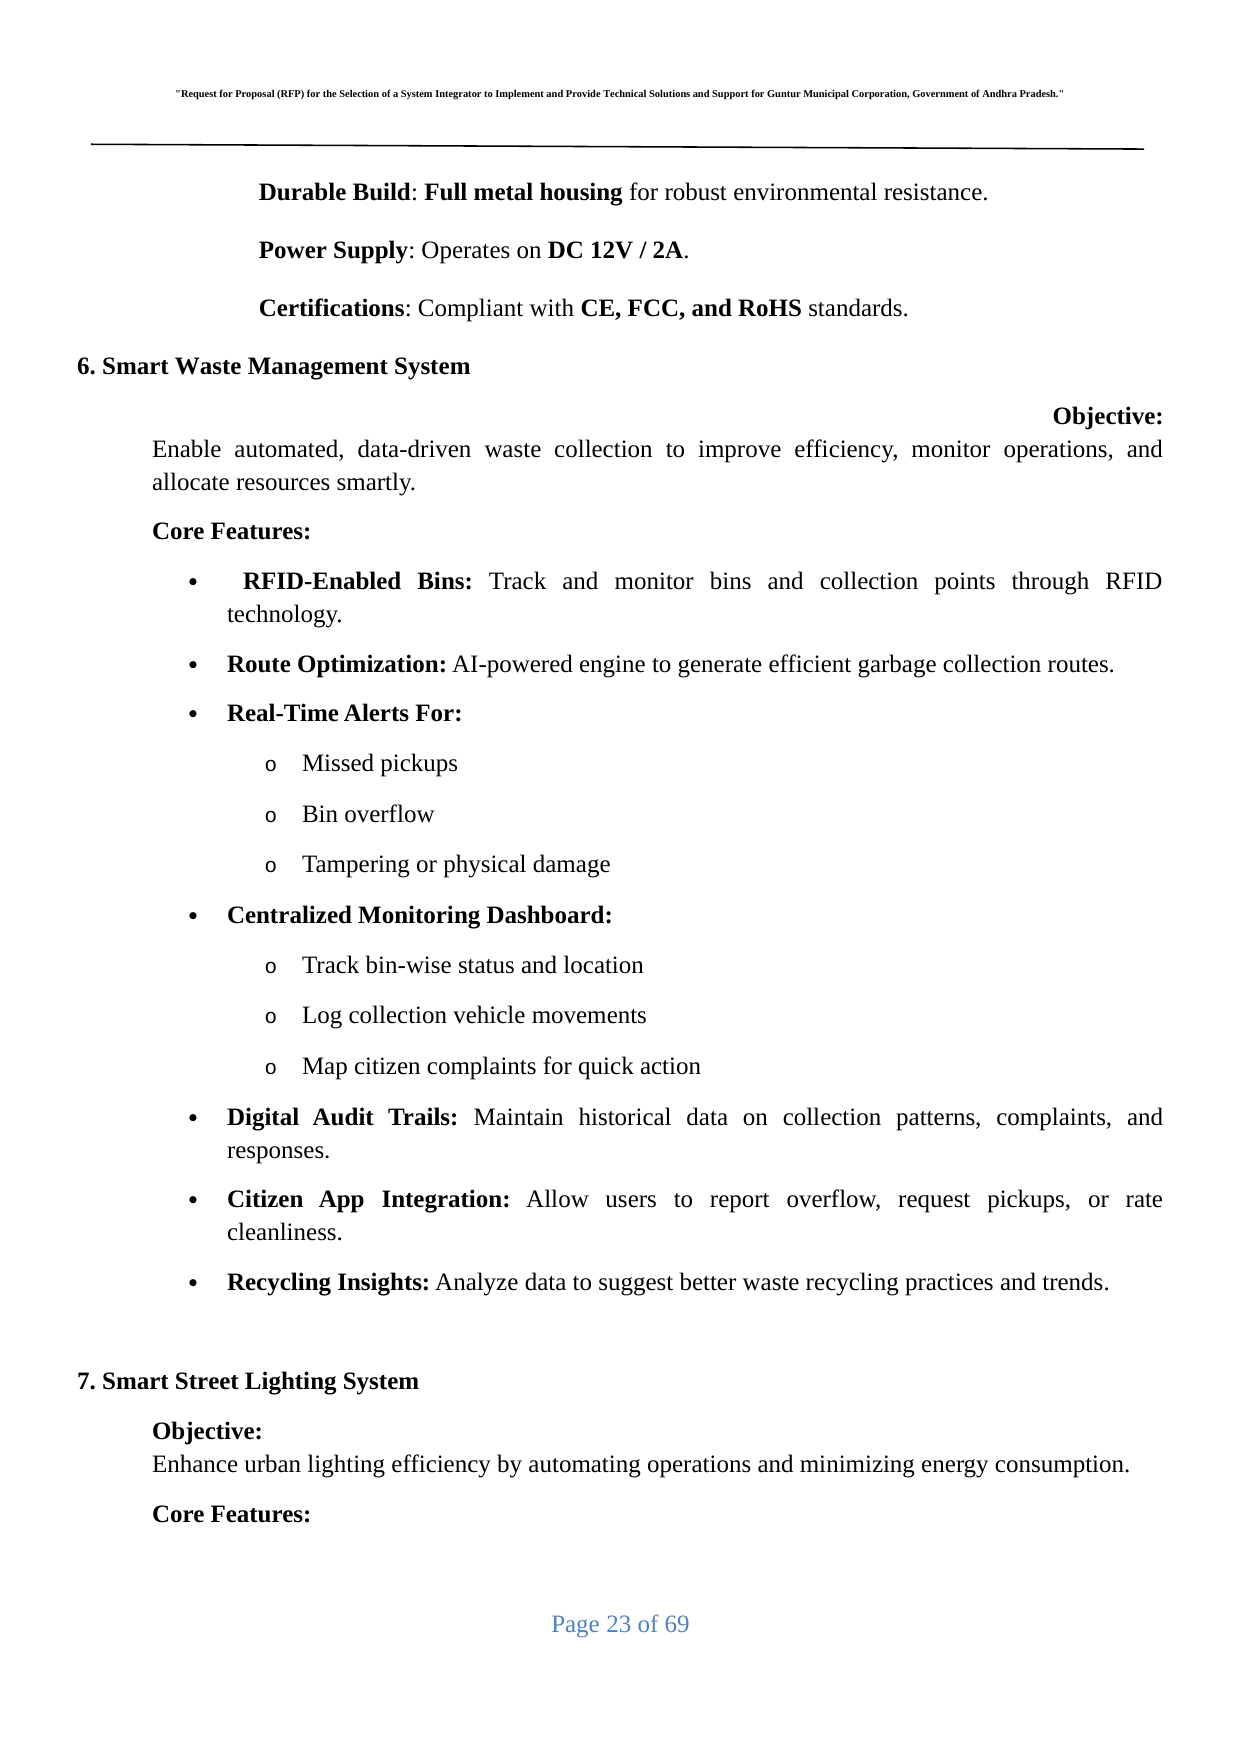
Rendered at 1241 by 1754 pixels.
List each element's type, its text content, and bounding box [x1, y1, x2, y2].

list Tampering or physical damage [264, 849, 1163, 879]
text 6. Smart Waste Management System [77, 351, 1163, 380]
text Objective: Enable automated, data-driven waste collection to improve efficiency, monitor operations, and allocate resources smartly. [152, 401, 1163, 496]
list Real-Time Alerts For: [189, 698, 1163, 727]
text  Power Supply: Operates on DC 12V / 2A. [227, 235, 1163, 264]
list Map citizen complaints for quick action [264, 1051, 1163, 1081]
text  Certifications: Compliant with CE, FCC, and RoHS standards. [227, 293, 1163, 322]
list RFID-Enabled Bins: Track and monitor bins and collection points through RFID technology. [189, 566, 1163, 628]
text Core Features: [152, 516, 1163, 545]
list Citizen App Integration: Allow users to report overflow, request pickups, or rate cleanliness. [189, 1184, 1163, 1246]
list Missed pickups [264, 748, 1163, 778]
text 7. Smart Street Lighting System [77, 1366, 1163, 1395]
text  Durable Build: Full metal housing for robust environmental resistance. [227, 177, 1163, 206]
list Route Optimization: AI-powered engine to generate efficient garbage collection routes. [189, 649, 1163, 678]
list Log collection vehicle movements [264, 1000, 1163, 1030]
list Centralized Monitoring Dashboard: [189, 900, 1163, 929]
list Digital Audit Trails: Maintain historical data on collection patterns, complaints, and responses. [189, 1102, 1163, 1163]
list Track bin-wise status and location [264, 950, 1163, 979]
list Bin overflow [264, 799, 1163, 828]
text Core Features: [152, 1499, 1163, 1528]
list Recycling Insights: Analyze data to suggest better waste recycling practices and trends. [189, 1267, 1163, 1296]
text Objective: Enhance urban lighting efficiency by automating operations and minimizing energy consumption. [152, 1416, 1163, 1478]
